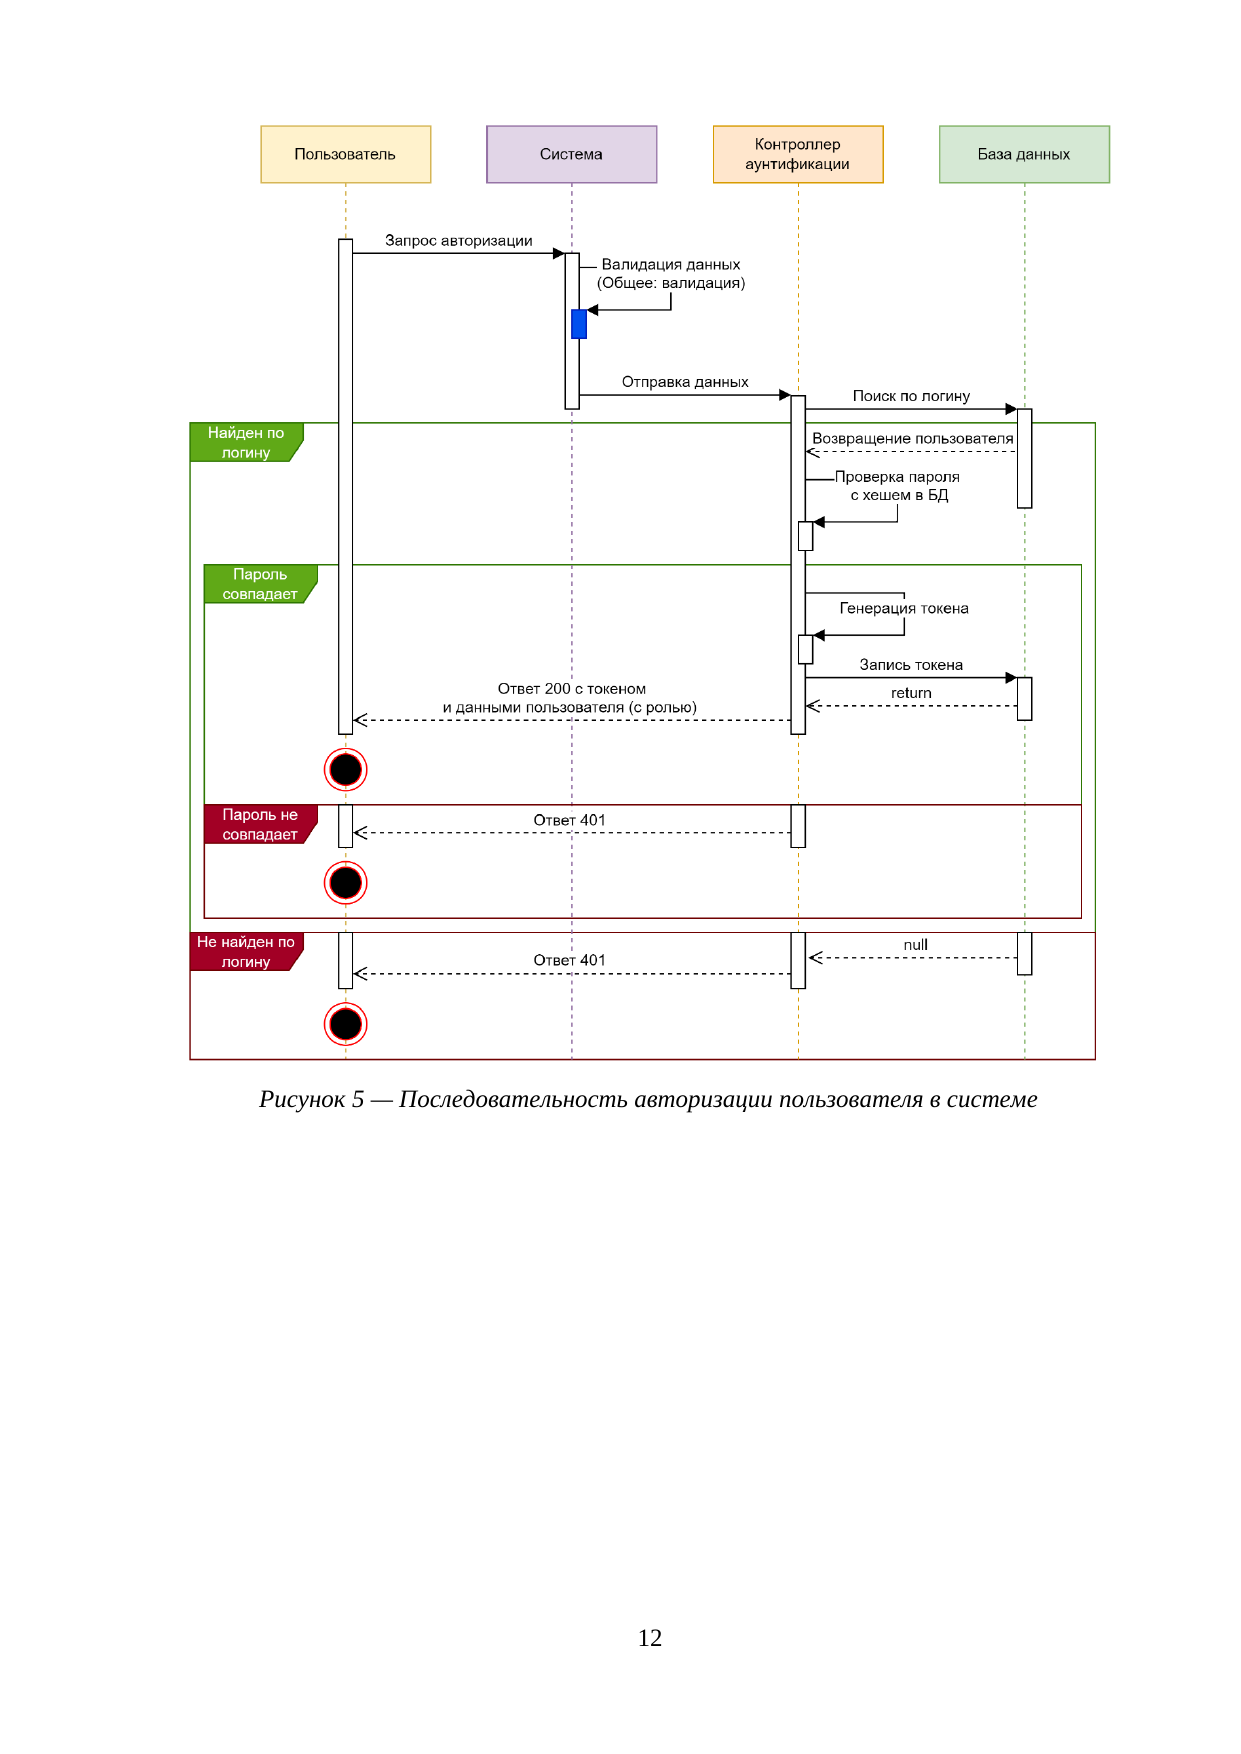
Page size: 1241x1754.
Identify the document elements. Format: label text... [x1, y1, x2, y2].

picture [182, 118, 1117, 1067]
text Рисунок 5 — Последовательность авторизации пользователя в системе [148, 1084, 1152, 1112]
